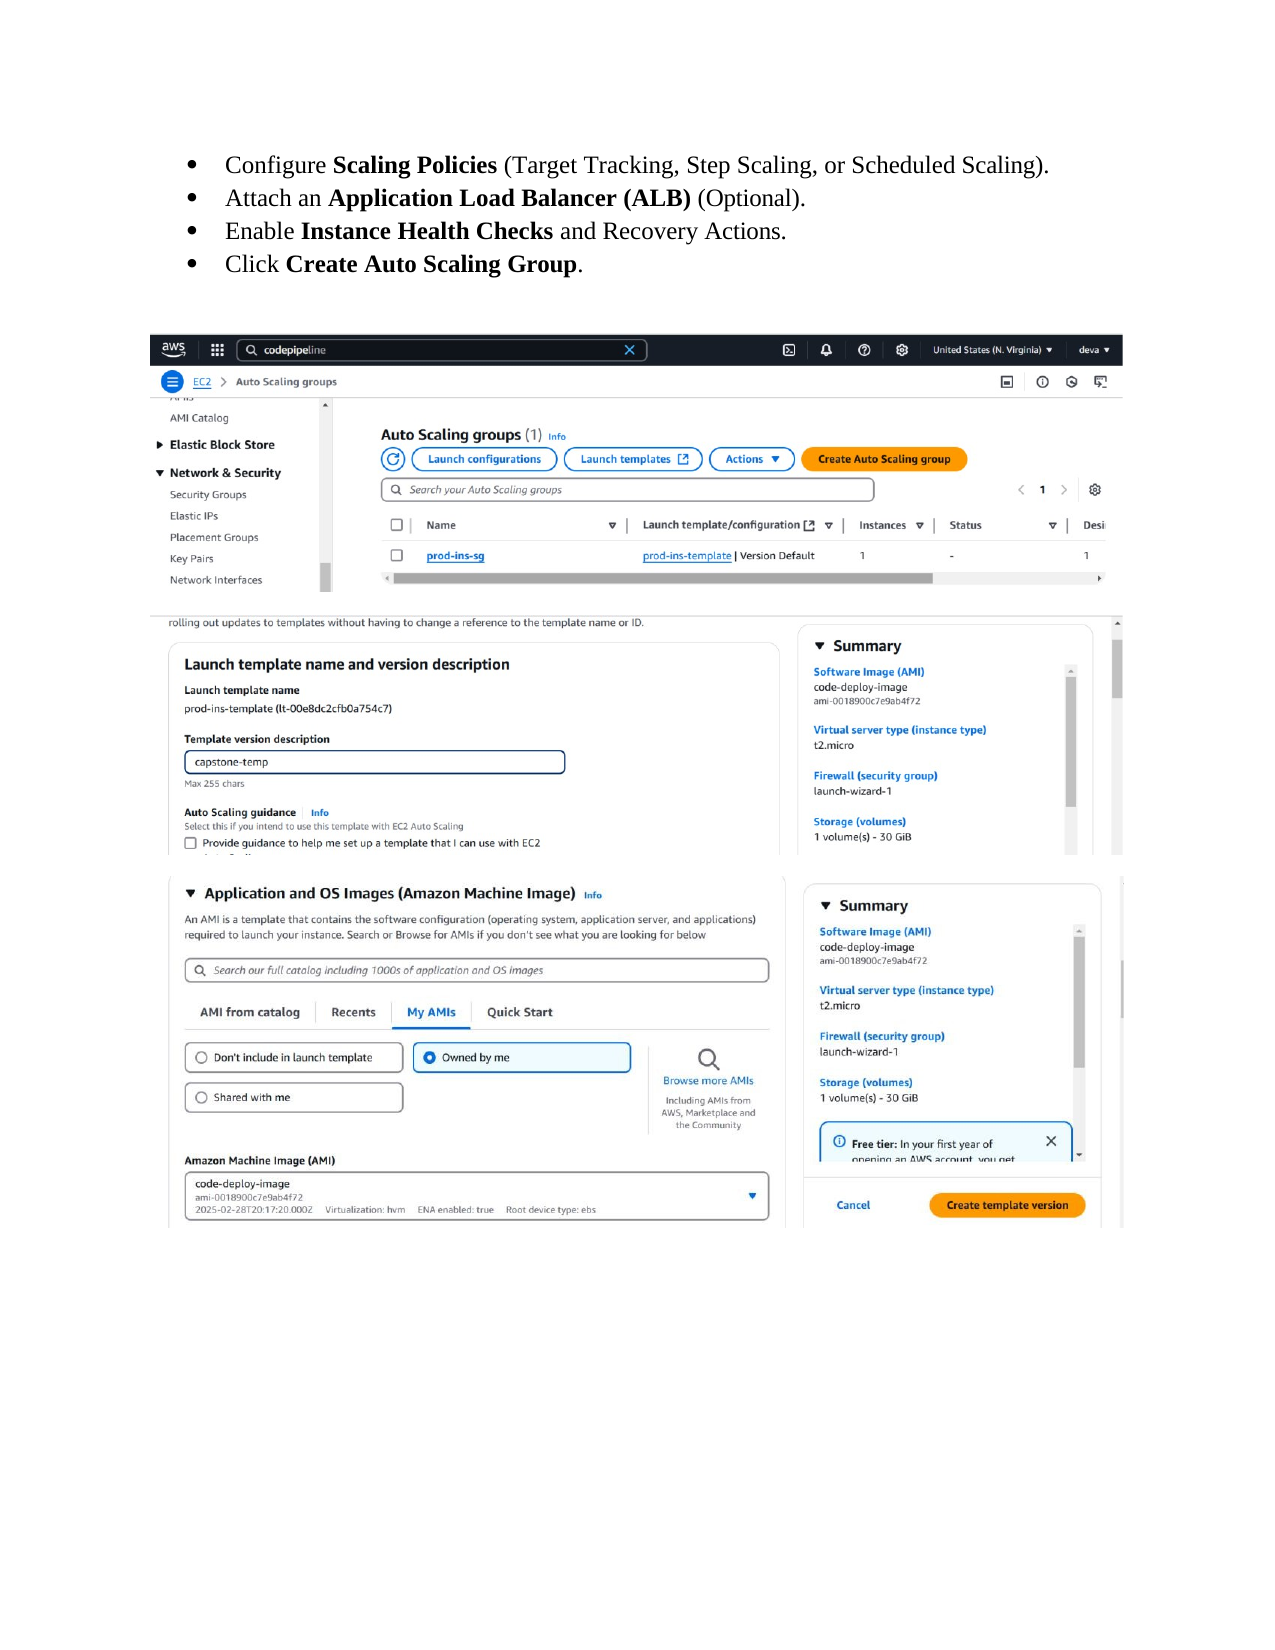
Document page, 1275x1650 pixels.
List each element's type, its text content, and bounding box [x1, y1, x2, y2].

picture [168, 876, 1124, 1228]
list Click Create Auto Scaling Group. [188, 249, 1200, 278]
list Configure Scaling Policies (Target Tracking, Step Scaling, or Scheduled Scaling). [188, 150, 1200, 179]
list Enable Instance Health Checks and Recovery Actions. [188, 216, 1200, 245]
list Attach an Application Load Balancer (ALB) (Optional). [188, 183, 1200, 212]
picture [150, 333, 1123, 592]
picture [150, 615, 1123, 855]
